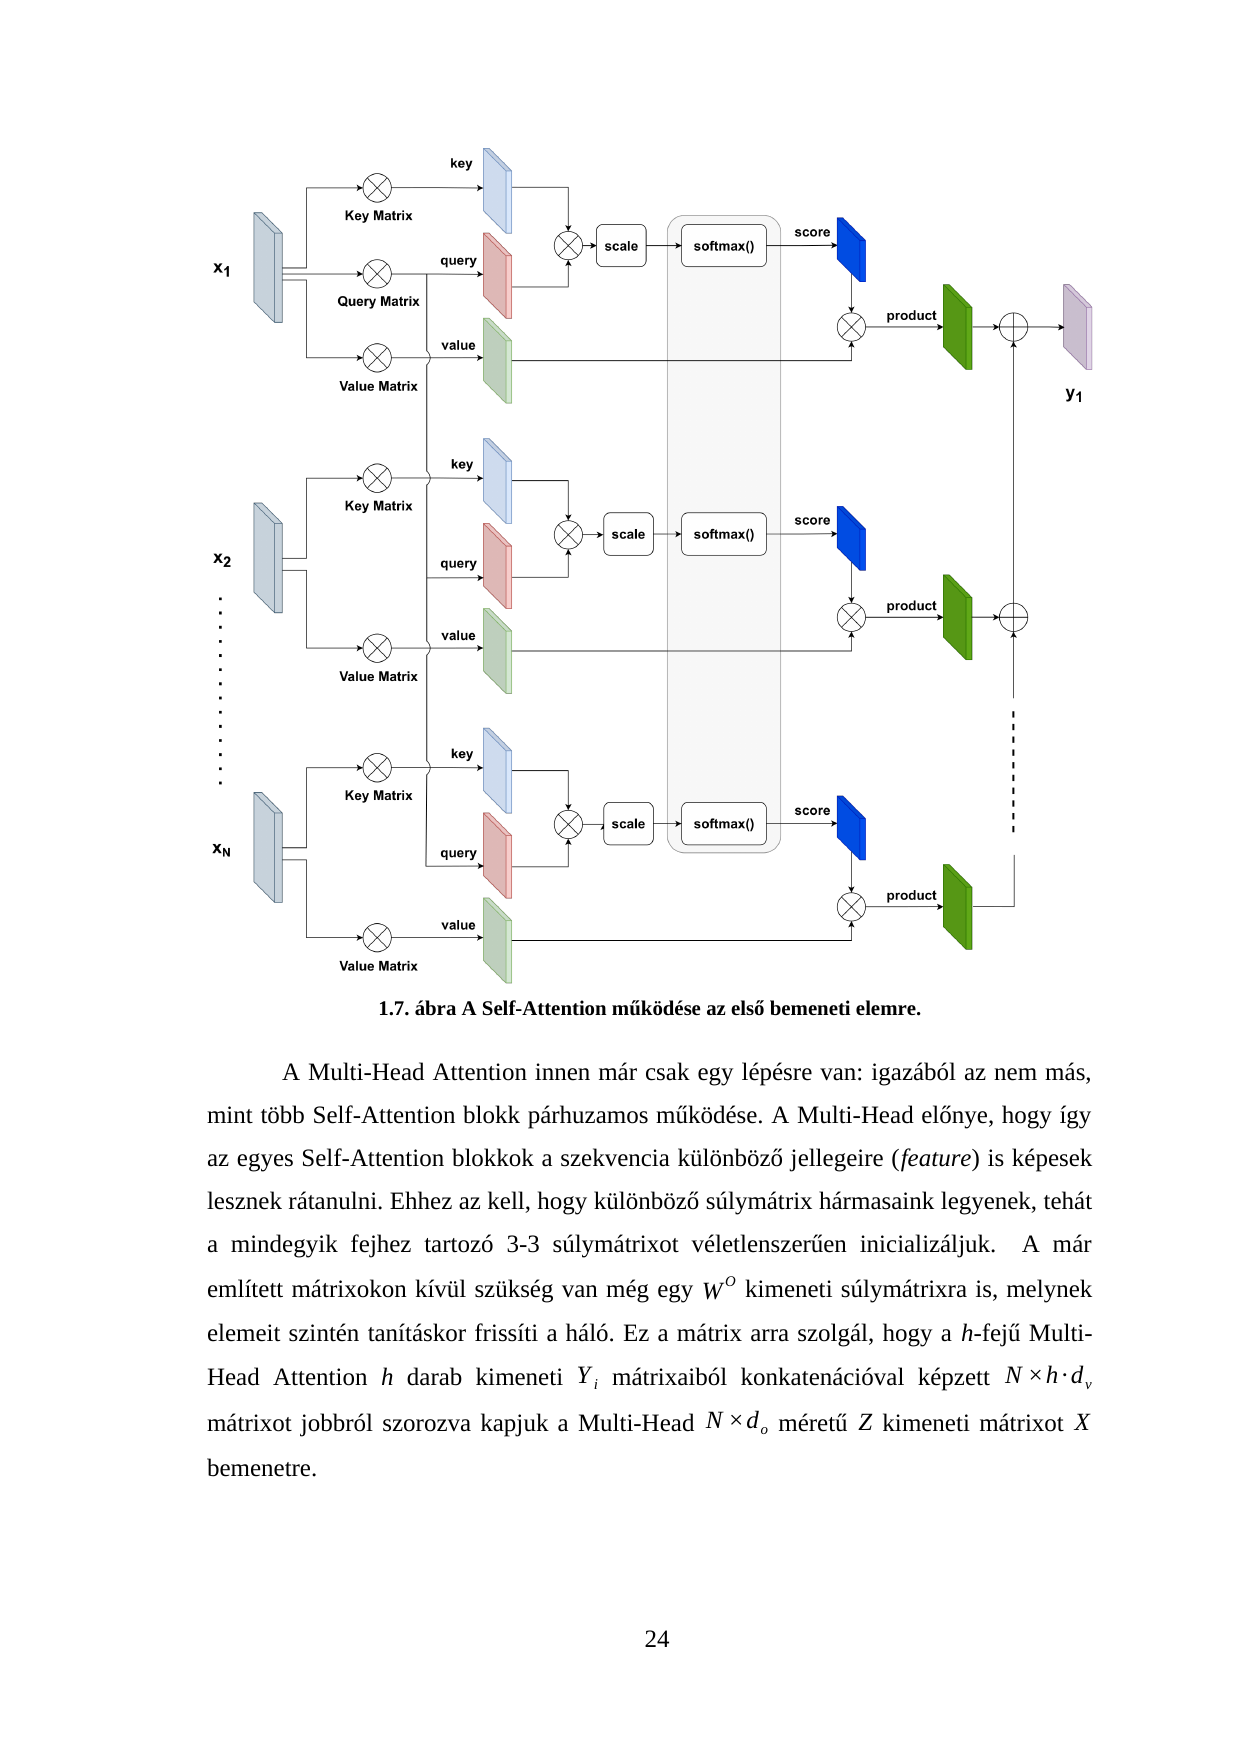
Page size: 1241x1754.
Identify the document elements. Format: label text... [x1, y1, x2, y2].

picture [206, 147, 1093, 984]
text A Multi-Head Attention innen már csak egy lépésre van: igazából az nem más, mint több Self-Attention blokk párhuzamos működése. A Multi-Head előnye, hogy így az egyes Self-Attention blokkok a szekvencia különböző jellegeire (feature) is képesek lesznek rátanulni. Ehhez az kell, hogy különböző súlymátrix hármasaink legyenek, tehát a mindegyik fejhez tartozó 3-3 súlymátrixot véletlenszerűen inicializáljuk. A már említett mátrixokon kívül szükség van még egy kimeneti súlymátrixra is, melynek elemeit szintén tanításkor frissíti a háló. Ez a mátrix arra szolgál, hogy a h-fejű Multi-Head Attention h darab kimeneti mátrixaiból konkatenációval képzett mátrixot jobbról szorozva kapjuk a Multi-Head méretű kimeneti mátrixot bemenetre. [207, 1057, 1092, 1481]
